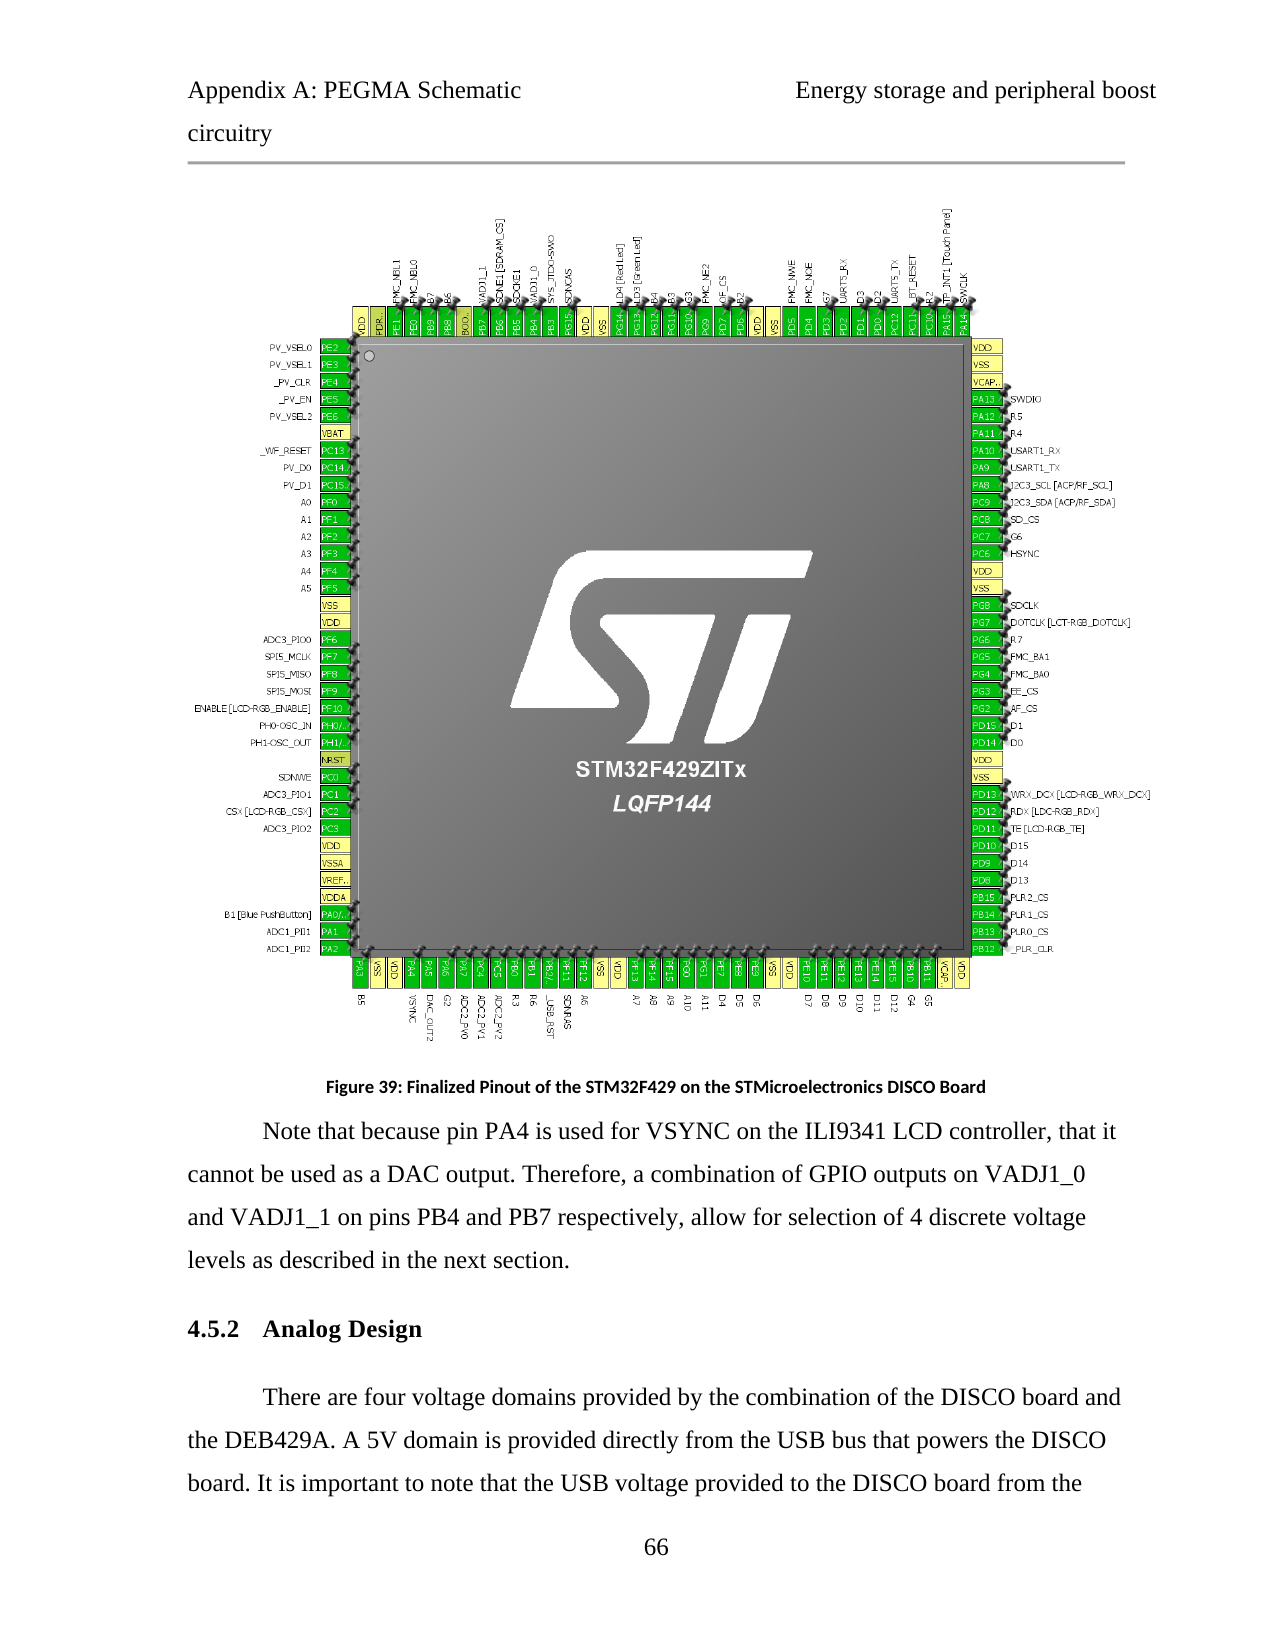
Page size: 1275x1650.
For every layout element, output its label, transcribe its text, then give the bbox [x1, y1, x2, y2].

text Figure 39: Finalized Pinout of the STM32F429 on the STMicroelectronics DISCO Board [187, 1075, 1125, 1098]
text Note that because pin PA4 is used for VSYNC on the ILI9341 LCD controller, that it cannot be used as a DAC output. Therefore, a combination of GPIO outputs on VADJ1_0 and VADJ1_1 on pins PB4 and PB7 respectively, allow for selection of 4 discrete voltage levels as described in the next section. [187, 1116, 1125, 1274]
subtitle Analog Design [187, 1314, 1125, 1342]
picture [187, 204, 1163, 1061]
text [187, 1382, 1125, 1497]
